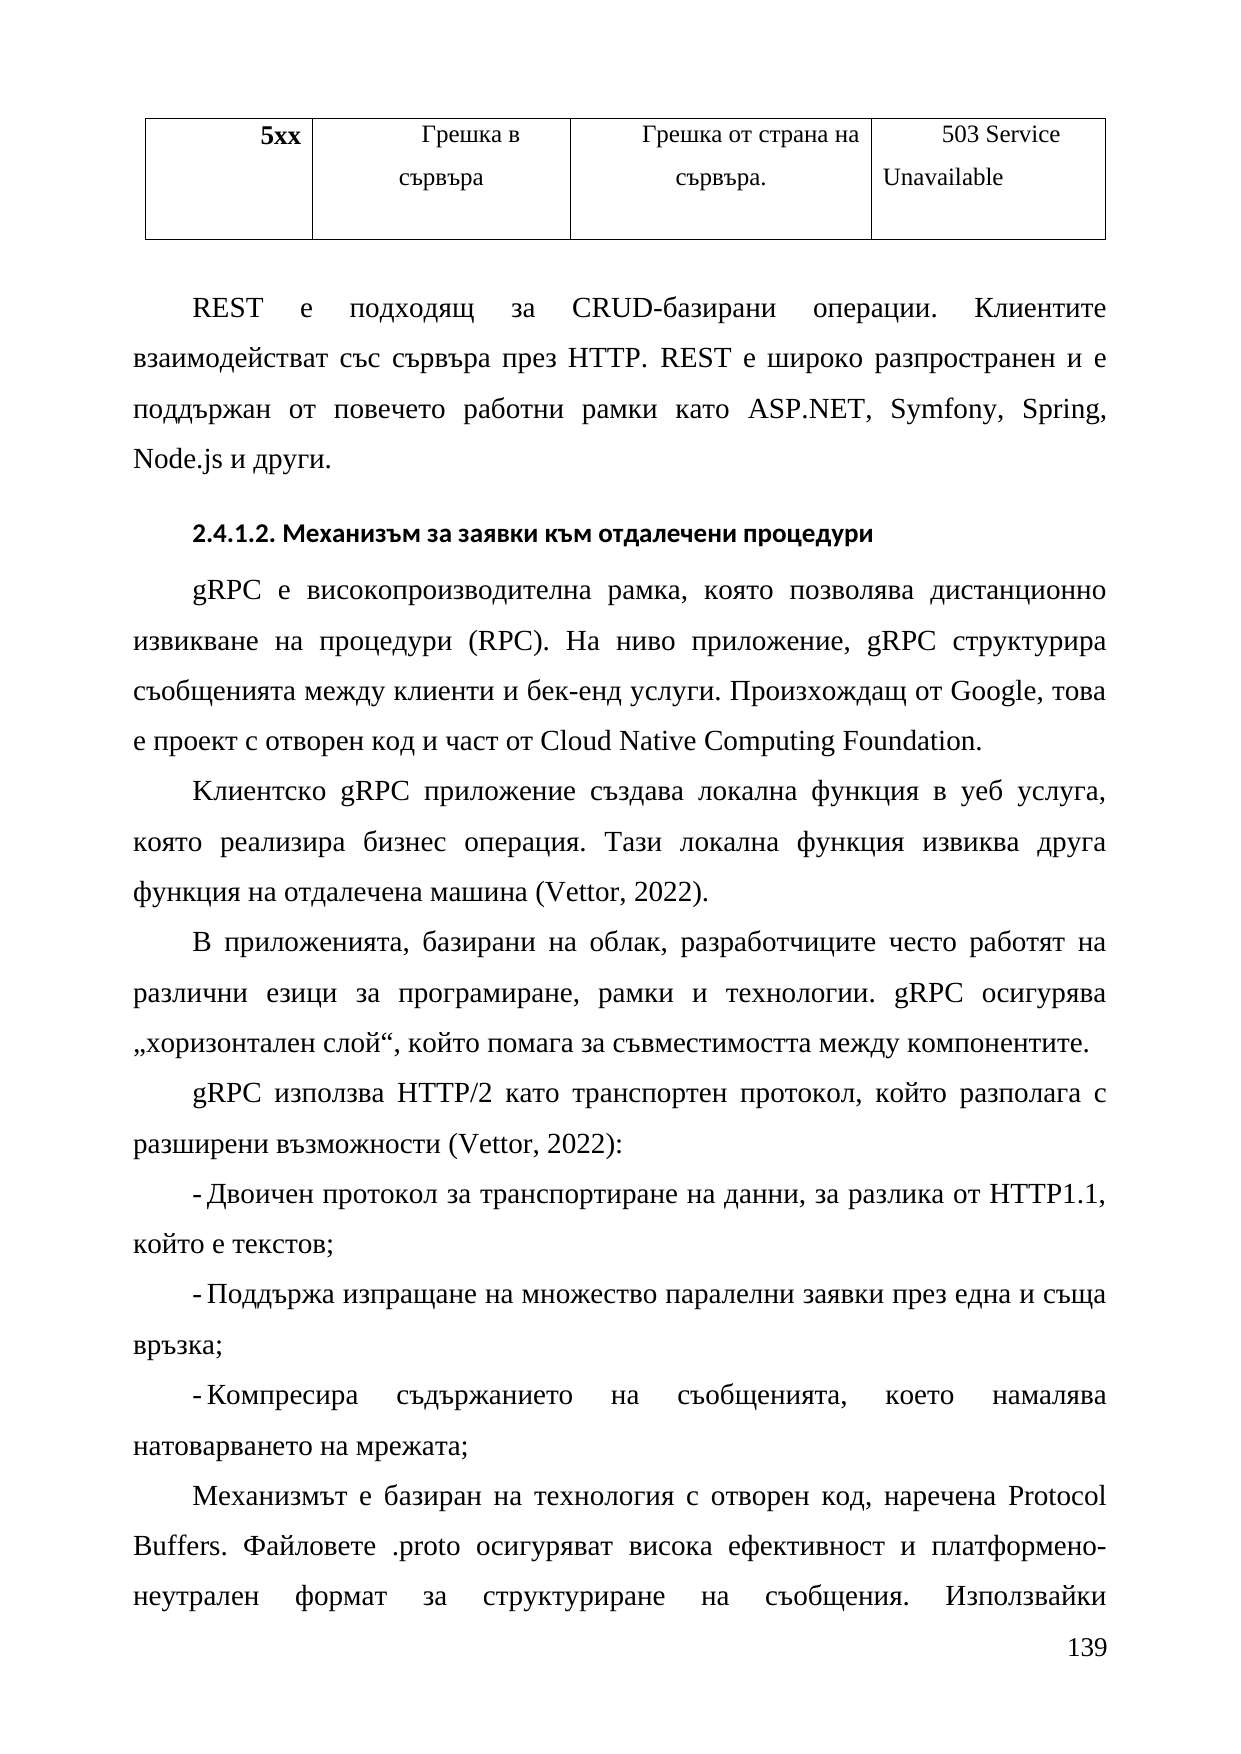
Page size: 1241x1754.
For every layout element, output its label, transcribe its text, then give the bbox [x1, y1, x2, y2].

table_cell Грешка от страна на сървъра. [571, 119, 871, 239]
table_cell 5xx [146, 119, 312, 239]
text - Двоичен протокол за транспортиране на данни, за разлика от HTTP1.1, който е текстов; [133, 1176, 1107, 1260]
text gRPC използва HTTP/2 като транспортен протокол, който разполага с разширени възможности (Vettor, 2022): [133, 1075, 1107, 1159]
subtitle 2.4.1.2. Механизъм за заявки към отдалечени процедури [133, 517, 1107, 549]
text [133, 1478, 1107, 1612]
text REST е подходящ за CRUD-базирани операции. Клиентите взаимодействат със сървъра през HTTP. REST е широко разпространен и е поддържан от повечето работни рамки като ASP.NET, Symfony, Spring, Node.js и други. [133, 290, 1107, 475]
text В приложенията, базирани на облак, разработчиците често работят на различни езици за програмиране, рамки и технологии. gRPC осигурява „хоризонтален слой“, който помага за съвместимостта между компонентите. [133, 924, 1107, 1059]
table_cell Грешка в сървъра [313, 119, 570, 239]
table_cell 503 Service Unavailable [872, 119, 1105, 239]
text gRPC е високопроизводителна рамка, която позволява дистанционно извикване на процедури (RPC). На ниво приложение, gRPC структурира съобщенията между клиенти и бек-енд услуги. Произхождащ от Google, това е проект с отворен код и част от Cloud Native Computing Foundation. [133, 572, 1107, 757]
text - Компресира съдържанието на съобщенията, което намалява натоварването на мрежата; [133, 1377, 1107, 1461]
text Kлиентско gRPC приложение създава локална функция в уеб услуга, която реализира бизнес операция. Тази локална функция извиква друга функция на отдалечена машина (Vettor, 2022). [133, 773, 1107, 908]
text - Поддържа изпращане на множество паралелни заявки през една и съща връзка; [133, 1277, 1107, 1361]
